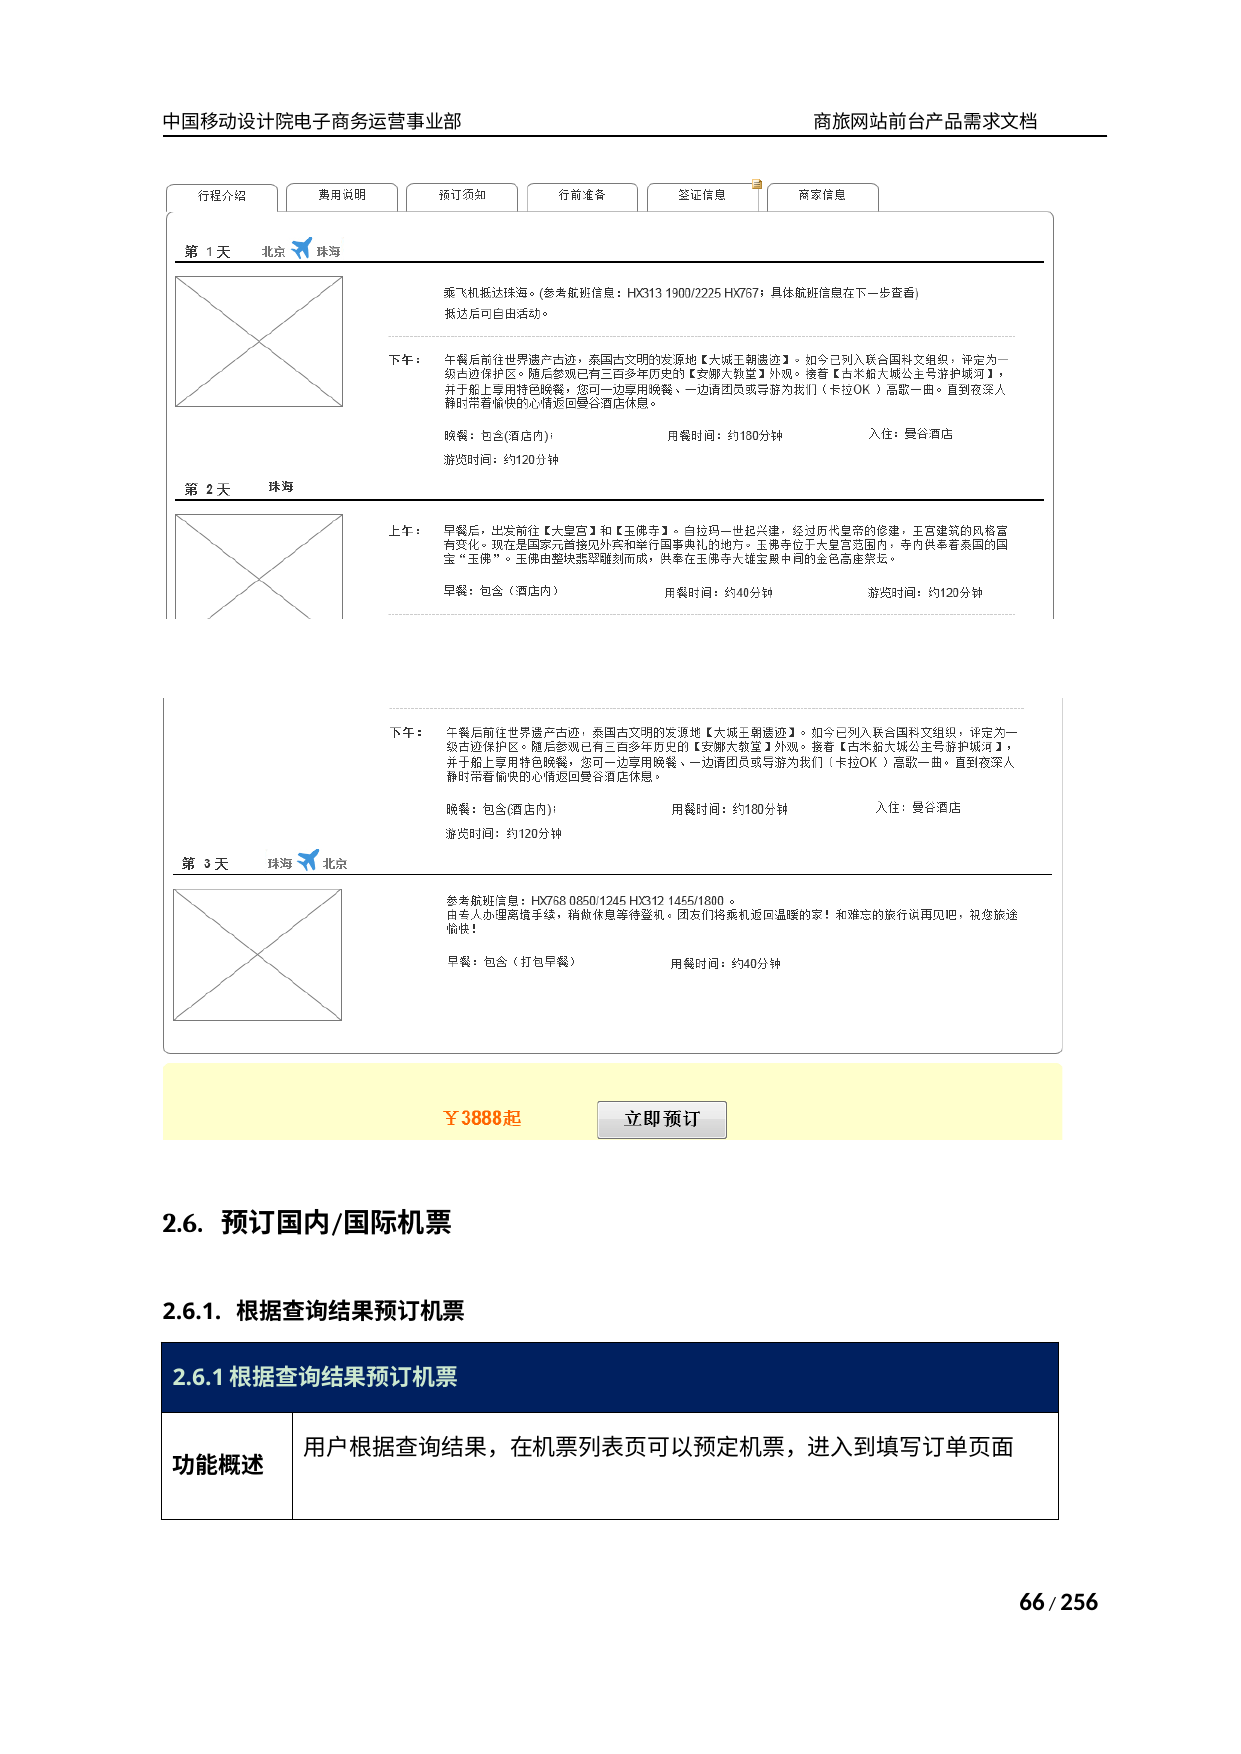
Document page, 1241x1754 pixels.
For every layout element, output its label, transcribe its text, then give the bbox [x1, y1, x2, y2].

subtitle 根据查询结果预订机票 [162, 1277, 1107, 1342]
table_cell 用户根据查询结果，在机票列表页可以预定机票，进入到填写订单页面 [293, 1413, 1058, 1519]
picture [162, 698, 1063, 1140]
table_header 2.6.1根据查询结果预订机票 [162, 1343, 1058, 1412]
table_cell 功能概述 [162, 1413, 292, 1519]
picture [162, 175, 1063, 619]
subtitle 预订国内/国际机票 [162, 1190, 1107, 1255]
